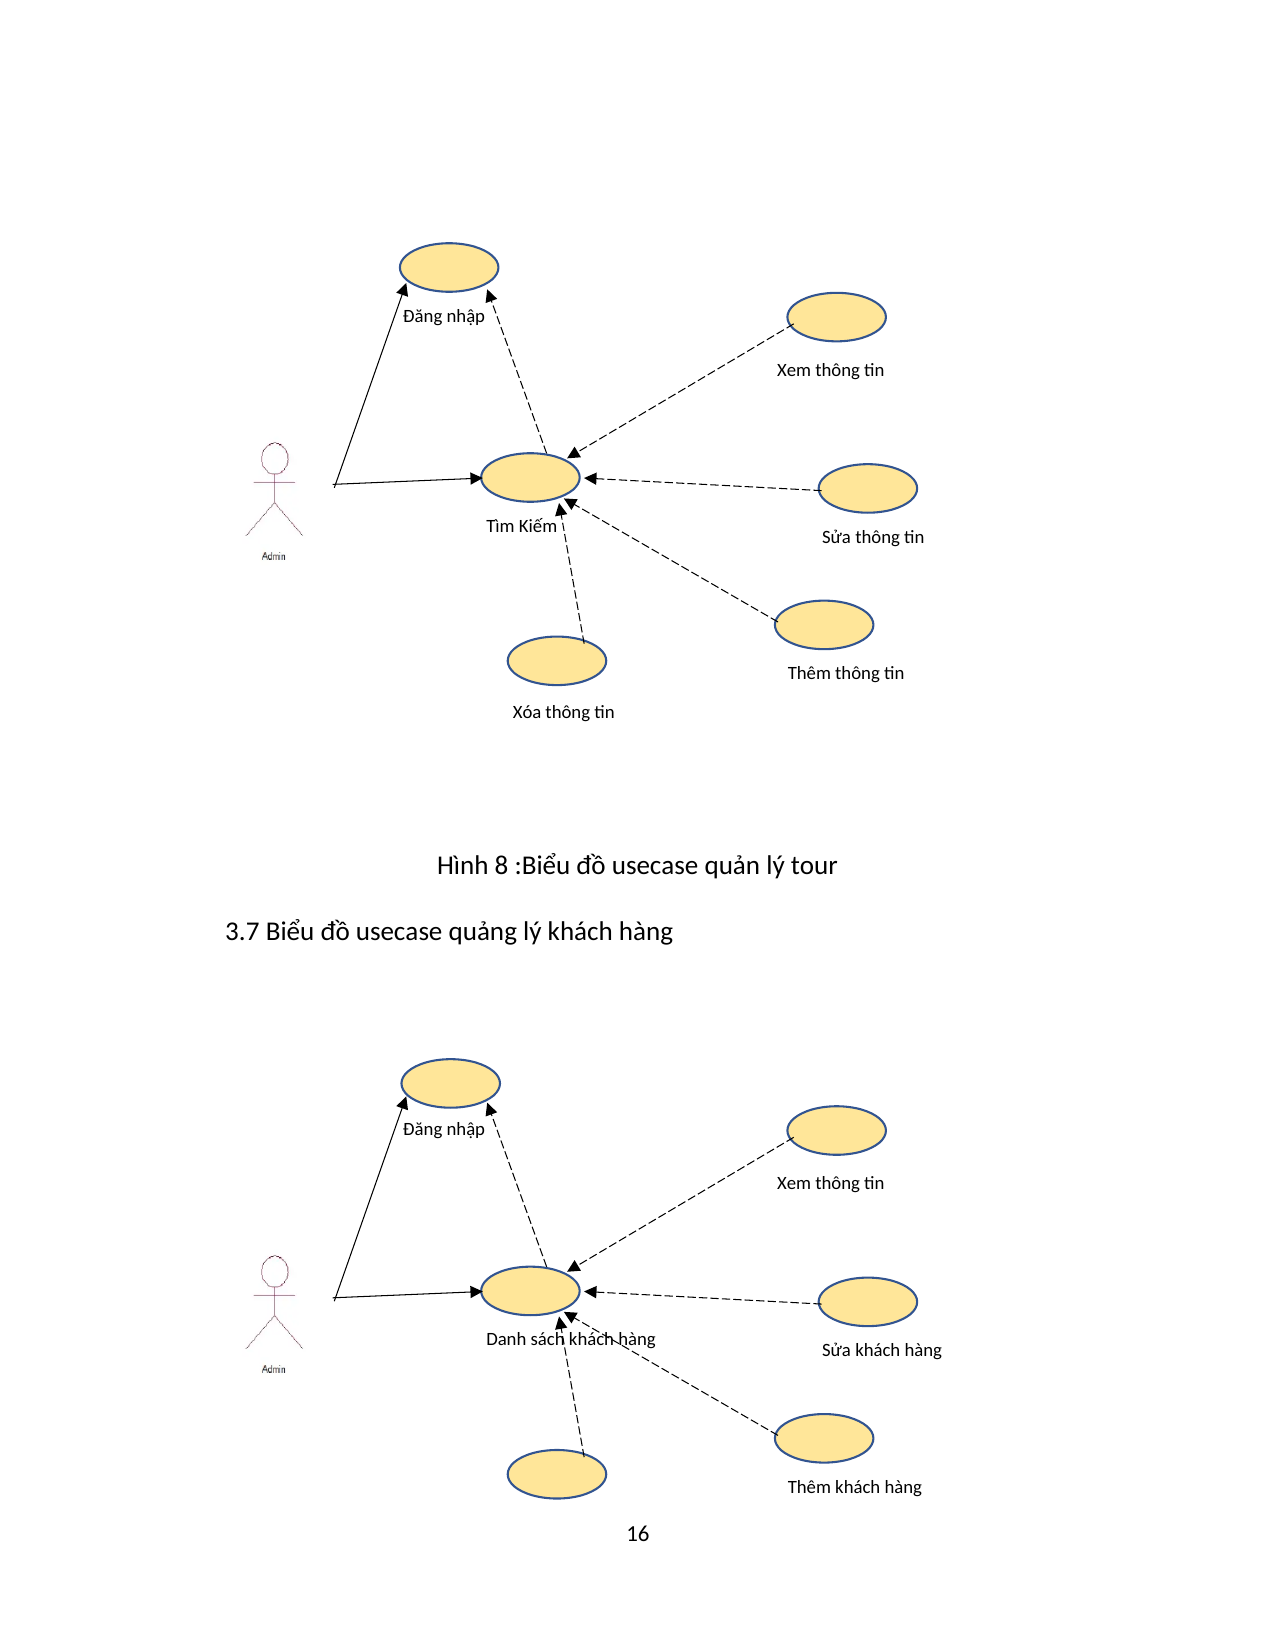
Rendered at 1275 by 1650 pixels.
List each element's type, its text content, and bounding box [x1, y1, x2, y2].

text Hình 8 :Biểu đồ usecase quản lý tour [150, 848, 1125, 881]
picture [225, 414, 316, 570]
list Biểu đồ usecase quảng lý khách hàng [225, 914, 1125, 947]
picture [225, 1228, 316, 1383]
